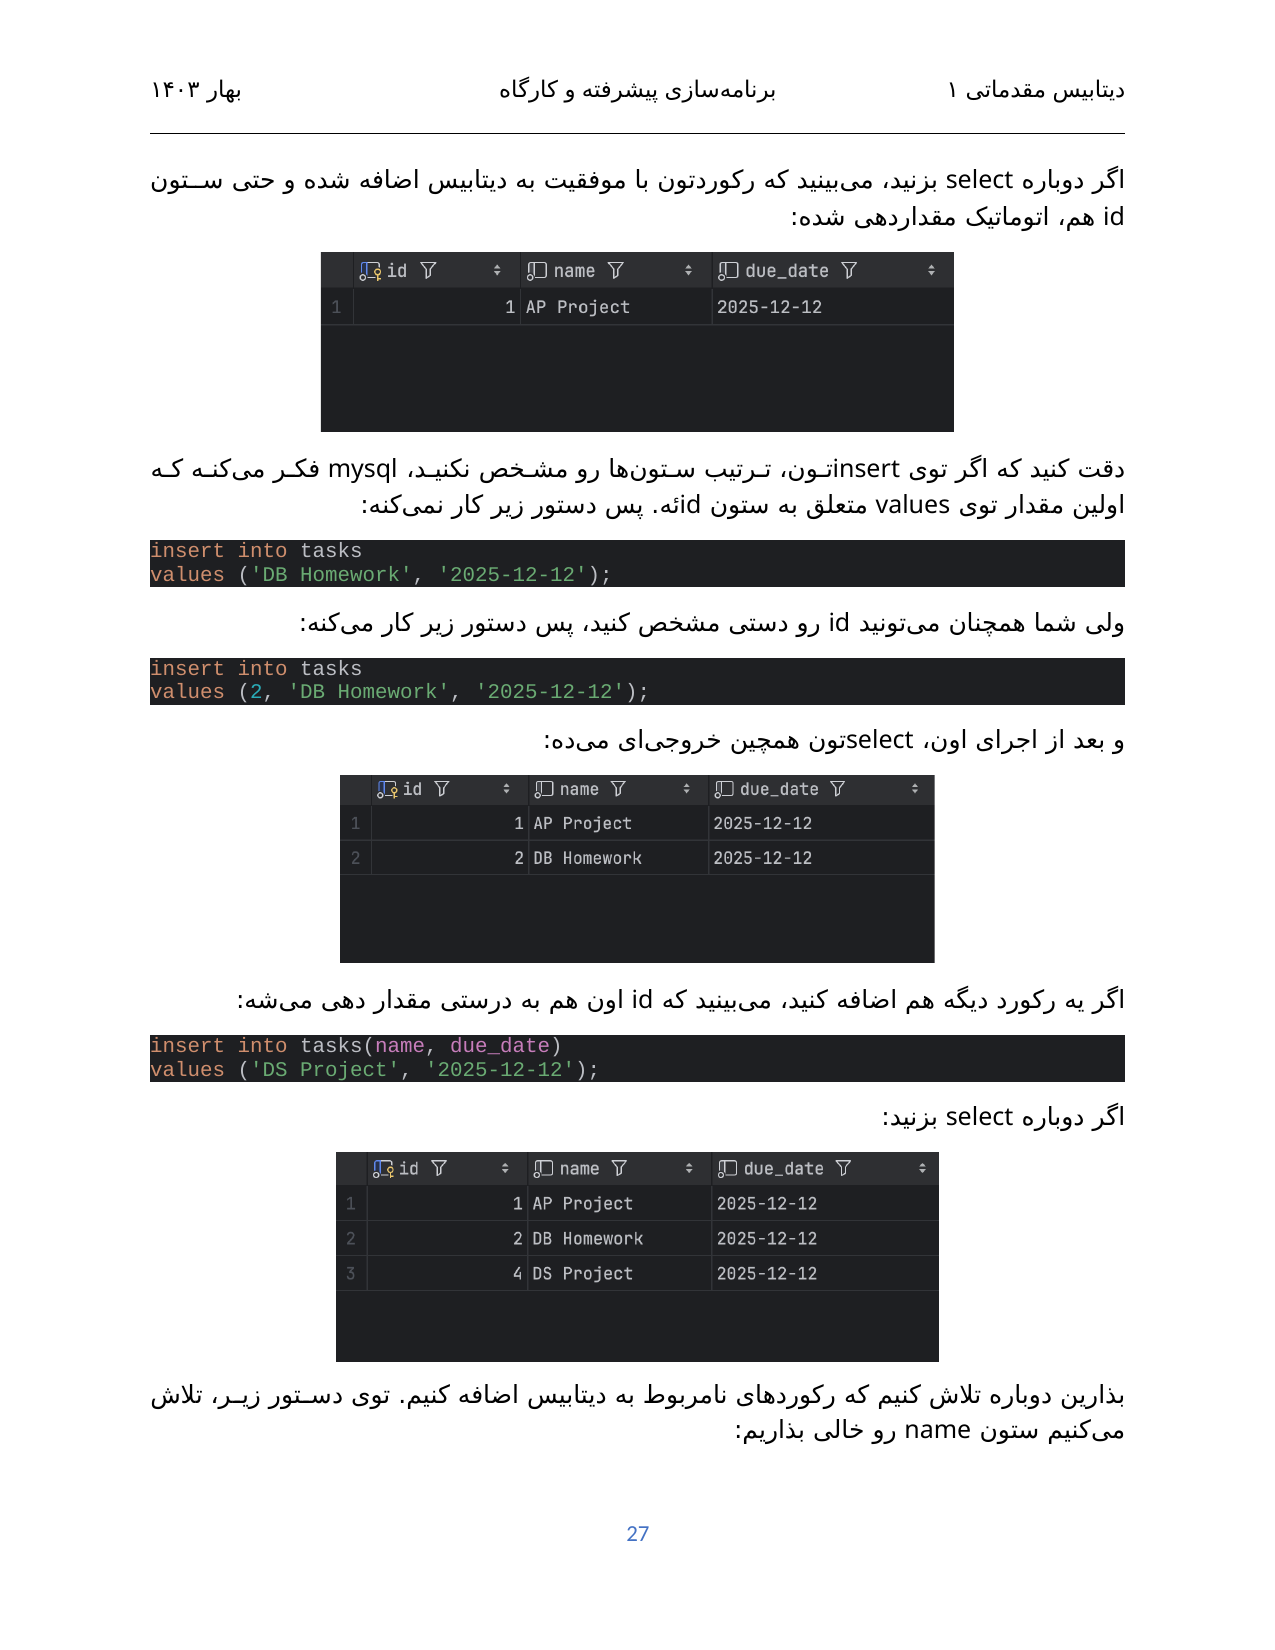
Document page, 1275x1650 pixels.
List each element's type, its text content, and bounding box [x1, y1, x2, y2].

text بذارین دوباره تلاش کنیم که رکوردهای نامربوط به دیتابیس اضافه کنیم. توی دستور زیر، تلاش می‌کنیم ستون name رو خالی بذاریم: [150, 1381, 1125, 1446]
text insert into tasks values (2, 'DB Homework', '2025-12-12'); [150, 658, 1125, 705]
picture [336, 1152, 939, 1362]
picture [320, 252, 954, 432]
text دقت کنید که اگر توی insertتون، ترتیب ستون‌ها رو مشخص نکنید، mysql فکر می‌کنه که اولین مقدار توی values متعلق به ستون idئه. پس دستور زیر کار نمی‌کنه: [150, 450, 1125, 521]
text و بعد از اجرای اون، selectتون همچین خروجی‌ای می‌ده: [150, 722, 1125, 756]
picture [340, 775, 935, 963]
text اگر دوباره select بزنید، می‌بینید که رکوردتون با موفقیت به دیتابیس اضافه شده و حتی ستون id هم، اتوماتیک مقداردهی شده: [150, 162, 1125, 233]
text اگر یه رکورد دیگه هم اضافه کنید، می‌بینید که id اون هم به درستی مقدار دهی می‌شه: [150, 981, 1125, 1016]
text اگر دوباره select بزنید: [150, 1099, 1125, 1133]
text insert into tasks values ('DB Homework', '2025-12-12'); [150, 540, 1125, 587]
text insert into tasks(name, due_date) values ('DS Project', '2025-12-12'); [150, 1035, 1125, 1082]
text ولی شما همچنان می‌تونید id رو دستی مشخص کنید، پس دستور زیر کار می‌کنه: [150, 604, 1125, 638]
